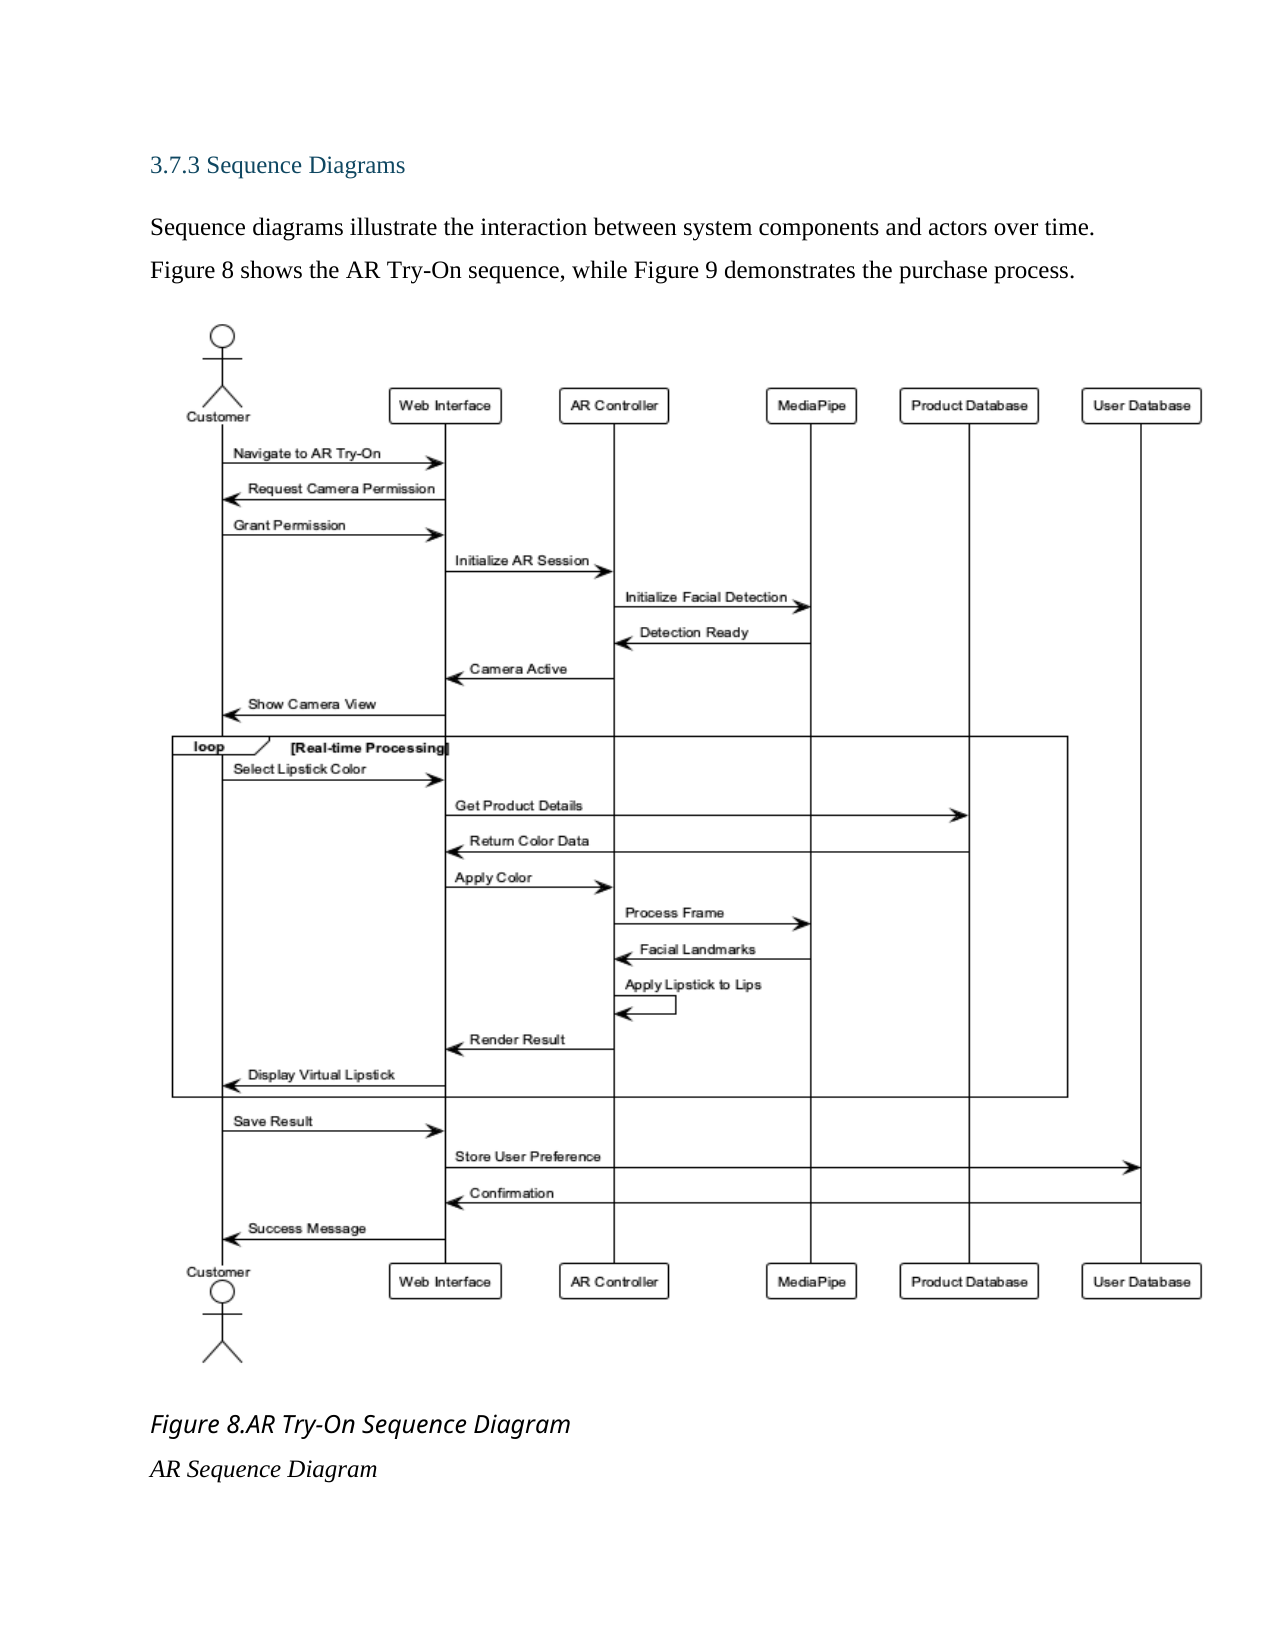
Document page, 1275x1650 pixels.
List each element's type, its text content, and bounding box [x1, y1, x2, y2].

text AR Sequence Diagram [150, 1454, 1125, 1482]
text Sequence diagrams illustrate the interaction between system components and actors over time. Figure 8 shows the AR Try-On sequence, while Figure 9 demonstrates the purchase process. [150, 212, 1125, 284]
picture [150, 316, 1208, 1370]
subtitle 3.7.3 Sequence Diagrams [150, 150, 1125, 179]
